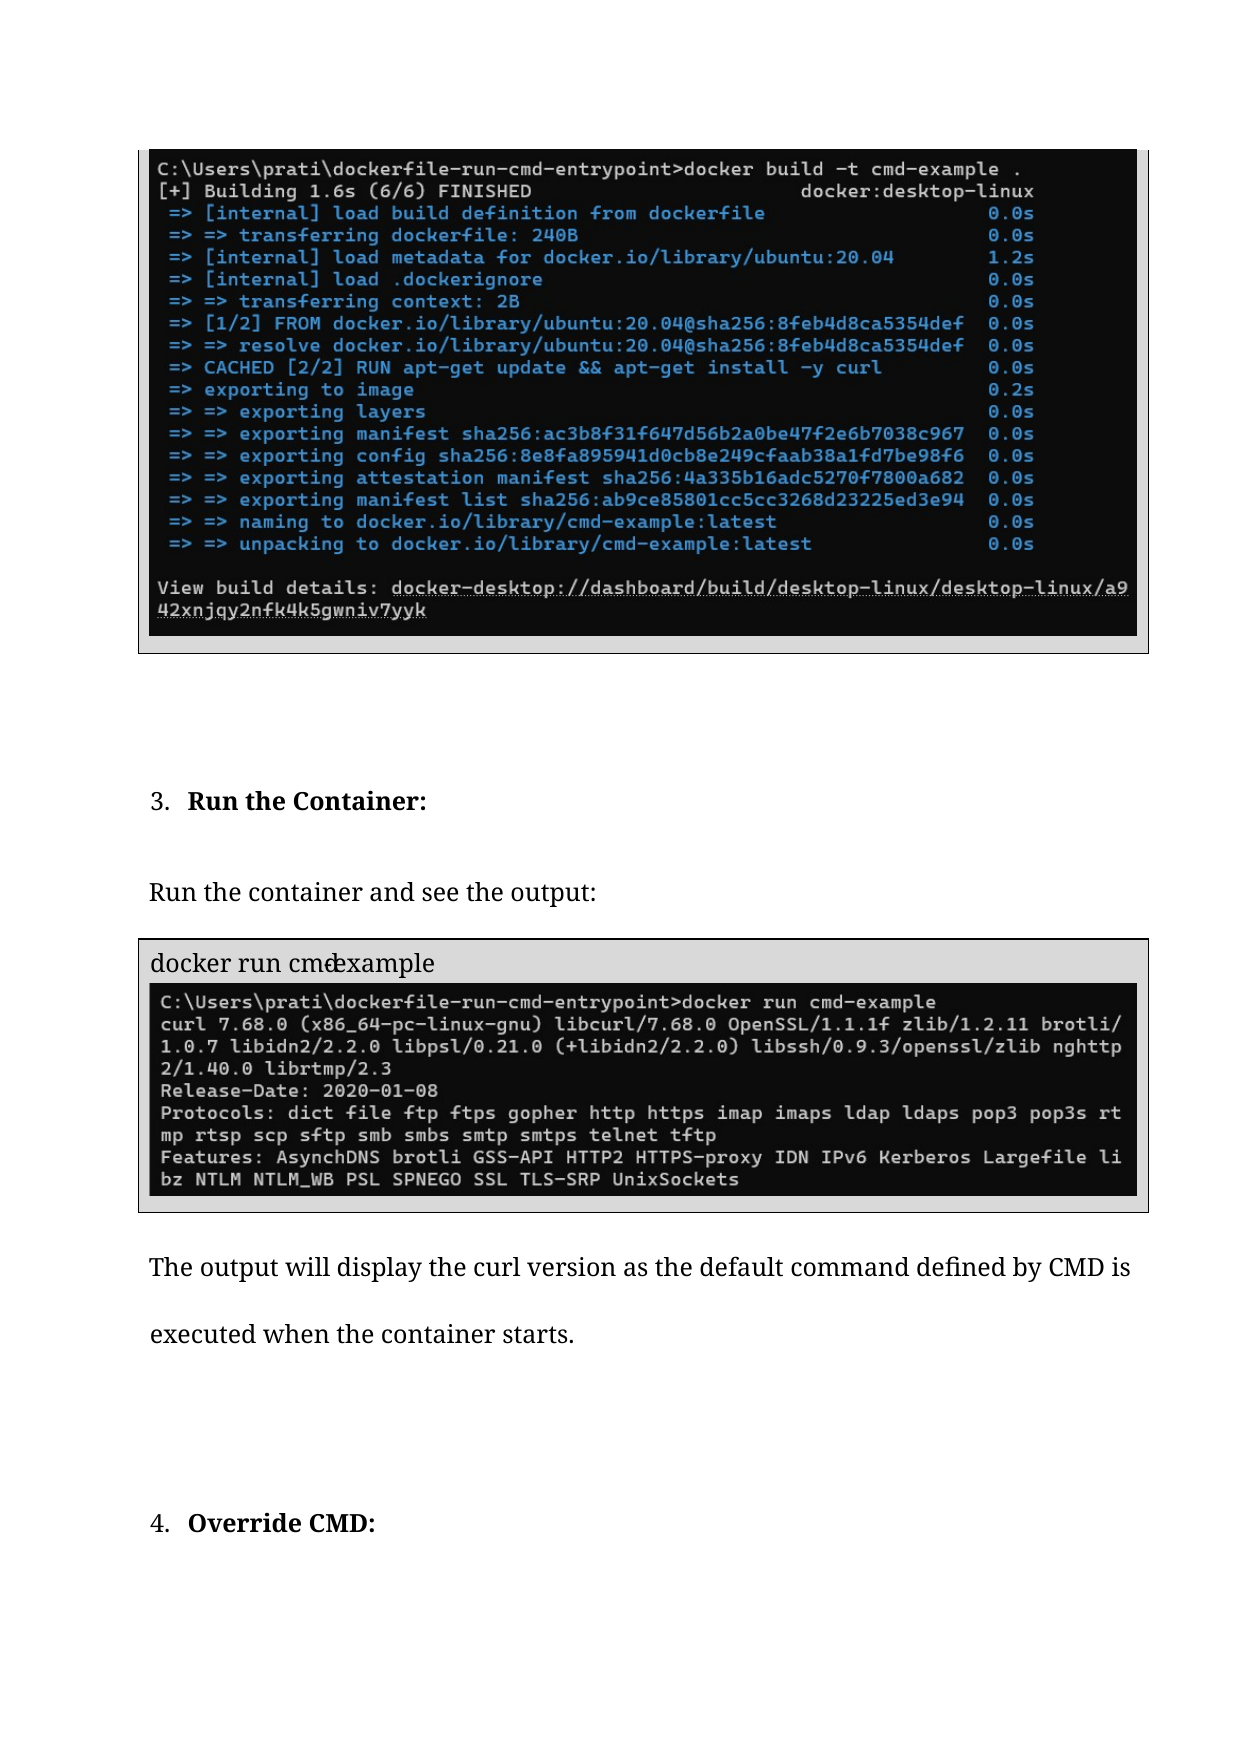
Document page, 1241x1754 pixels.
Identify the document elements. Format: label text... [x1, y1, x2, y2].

list Override CMD: [150, 1505, 1143, 1539]
list Run the Container: [150, 783, 1143, 817]
text The output will display the curl version as the default command defined by CMD is executed when the container starts. [148, 1249, 1141, 1351]
picture [149, 983, 1137, 1196]
picture [149, 149, 1137, 636]
text Run the container and see the output: [148, 875, 1141, 909]
